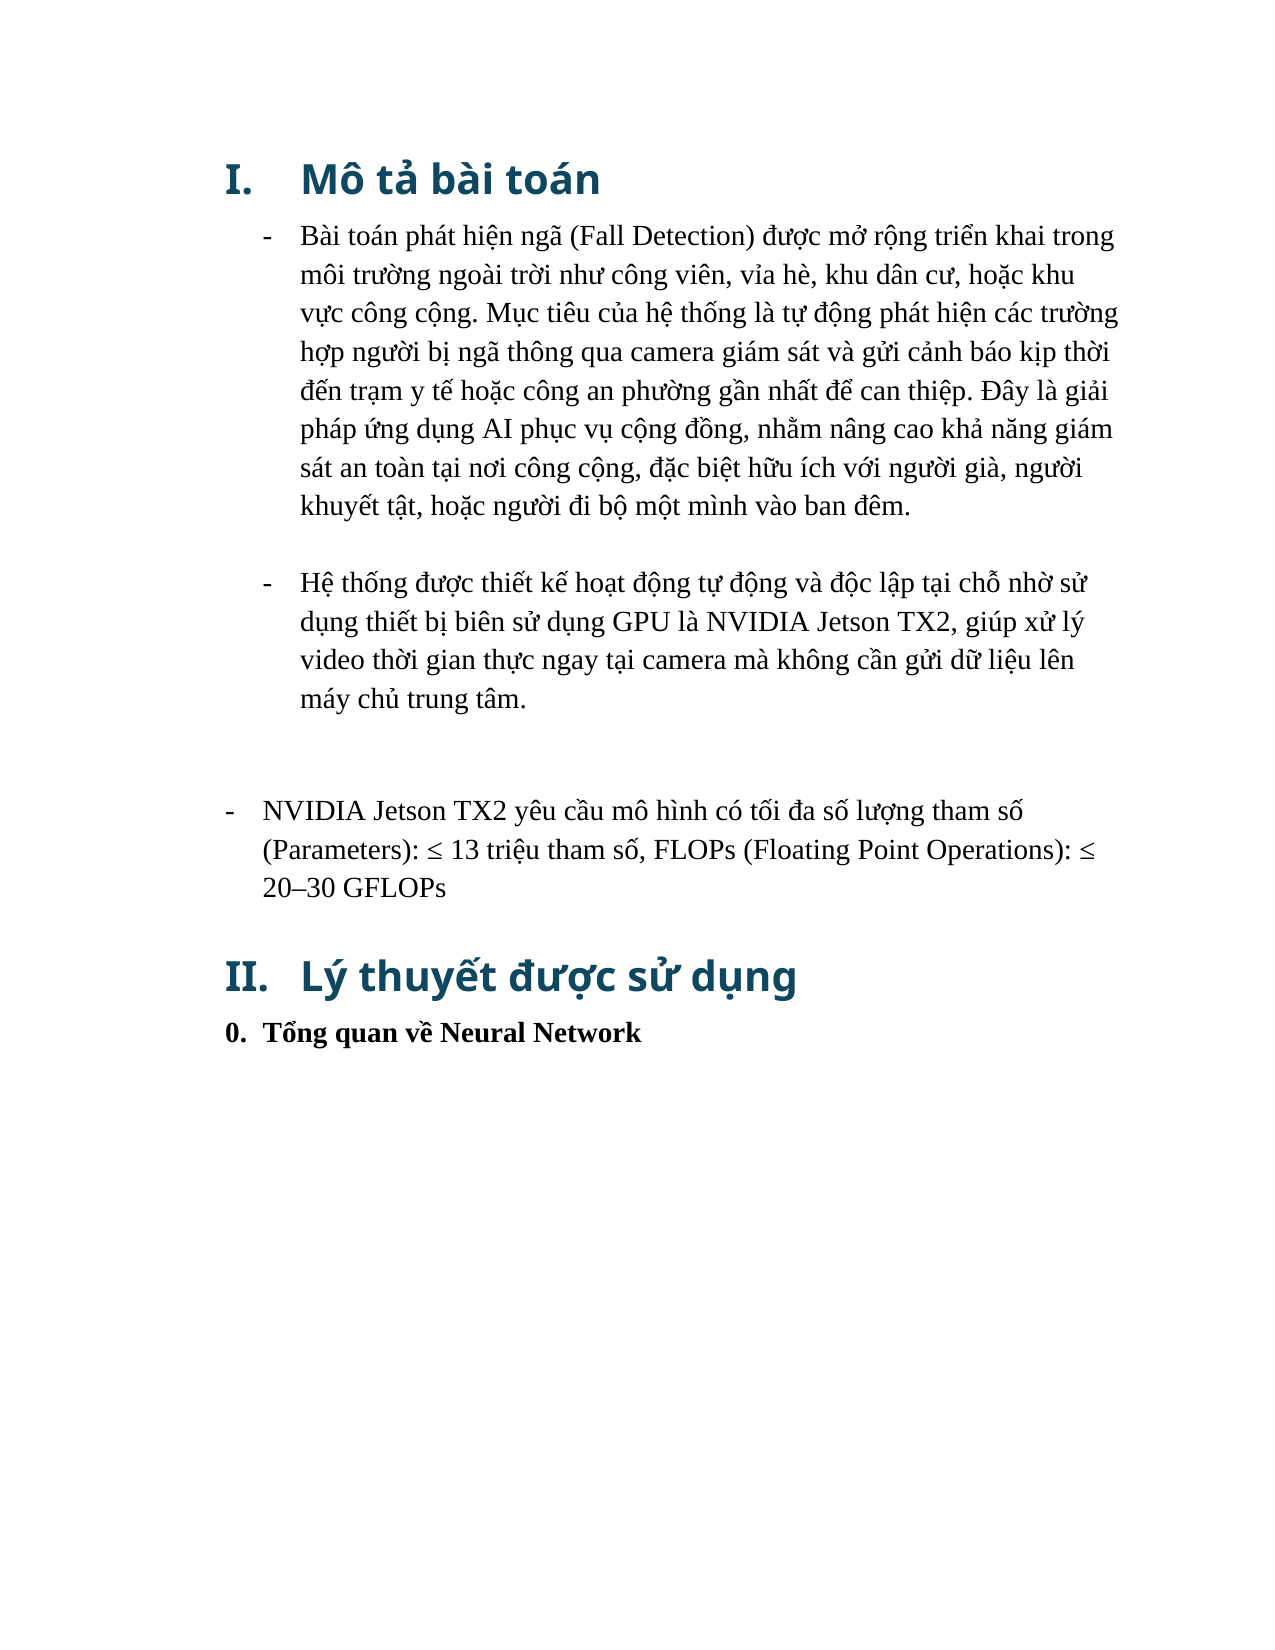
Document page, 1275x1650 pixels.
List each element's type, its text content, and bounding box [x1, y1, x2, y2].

subtitle Lý thuyết được sử dụng [225, 947, 1125, 1003]
list NVIDIA Jetson TX2 yêu cầu mô hình có tối đa số lượng tham số (Parameters): ≤ 13 triệu tham số, FLOPs (Floating Point Operations): ≤ 20–30 GFLOPs [225, 793, 1125, 904]
subtitle Mô tả bài toán [225, 150, 1125, 207]
list Hệ thống được thiết kế hoạt động tự động và độc lập tại chỗ nhờ sử dụng thiết bị biên sử dụng GPU là NVIDIA Jetson TX2, giúp xử lý video thời gian thực ngay tại camera mà không cần gửi dữ liệu lên máy chủ trung tâm. [262, 565, 1125, 714]
list Bài toán phát hiện ngã (Fall Detection) được mở rộng triển khai trong môi trường ngoài trời như công viên, vỉa hè, khu dân cư, hoặc khu vực công cộng. Mục tiêu của hệ thống là tự động phát hiện các trường hợp người bị ngã thông qua camera giám sát và gửi cảnh báo kịp thời đến trạm y tế hoặc công an phường gần nhất để can thiệp. Đây là giải pháp ứng dụng AI phục vụ cộng đồng, nhằm nâng cao khả năng giám sát an toàn tại nơi công cộng, đặc biệt hữu ích với người già, người khuyết tật, hoặc người đi bộ một mình vào ban đêm. [262, 218, 1125, 522]
list Tổng quan về Neural Network [225, 1015, 1125, 1049]
